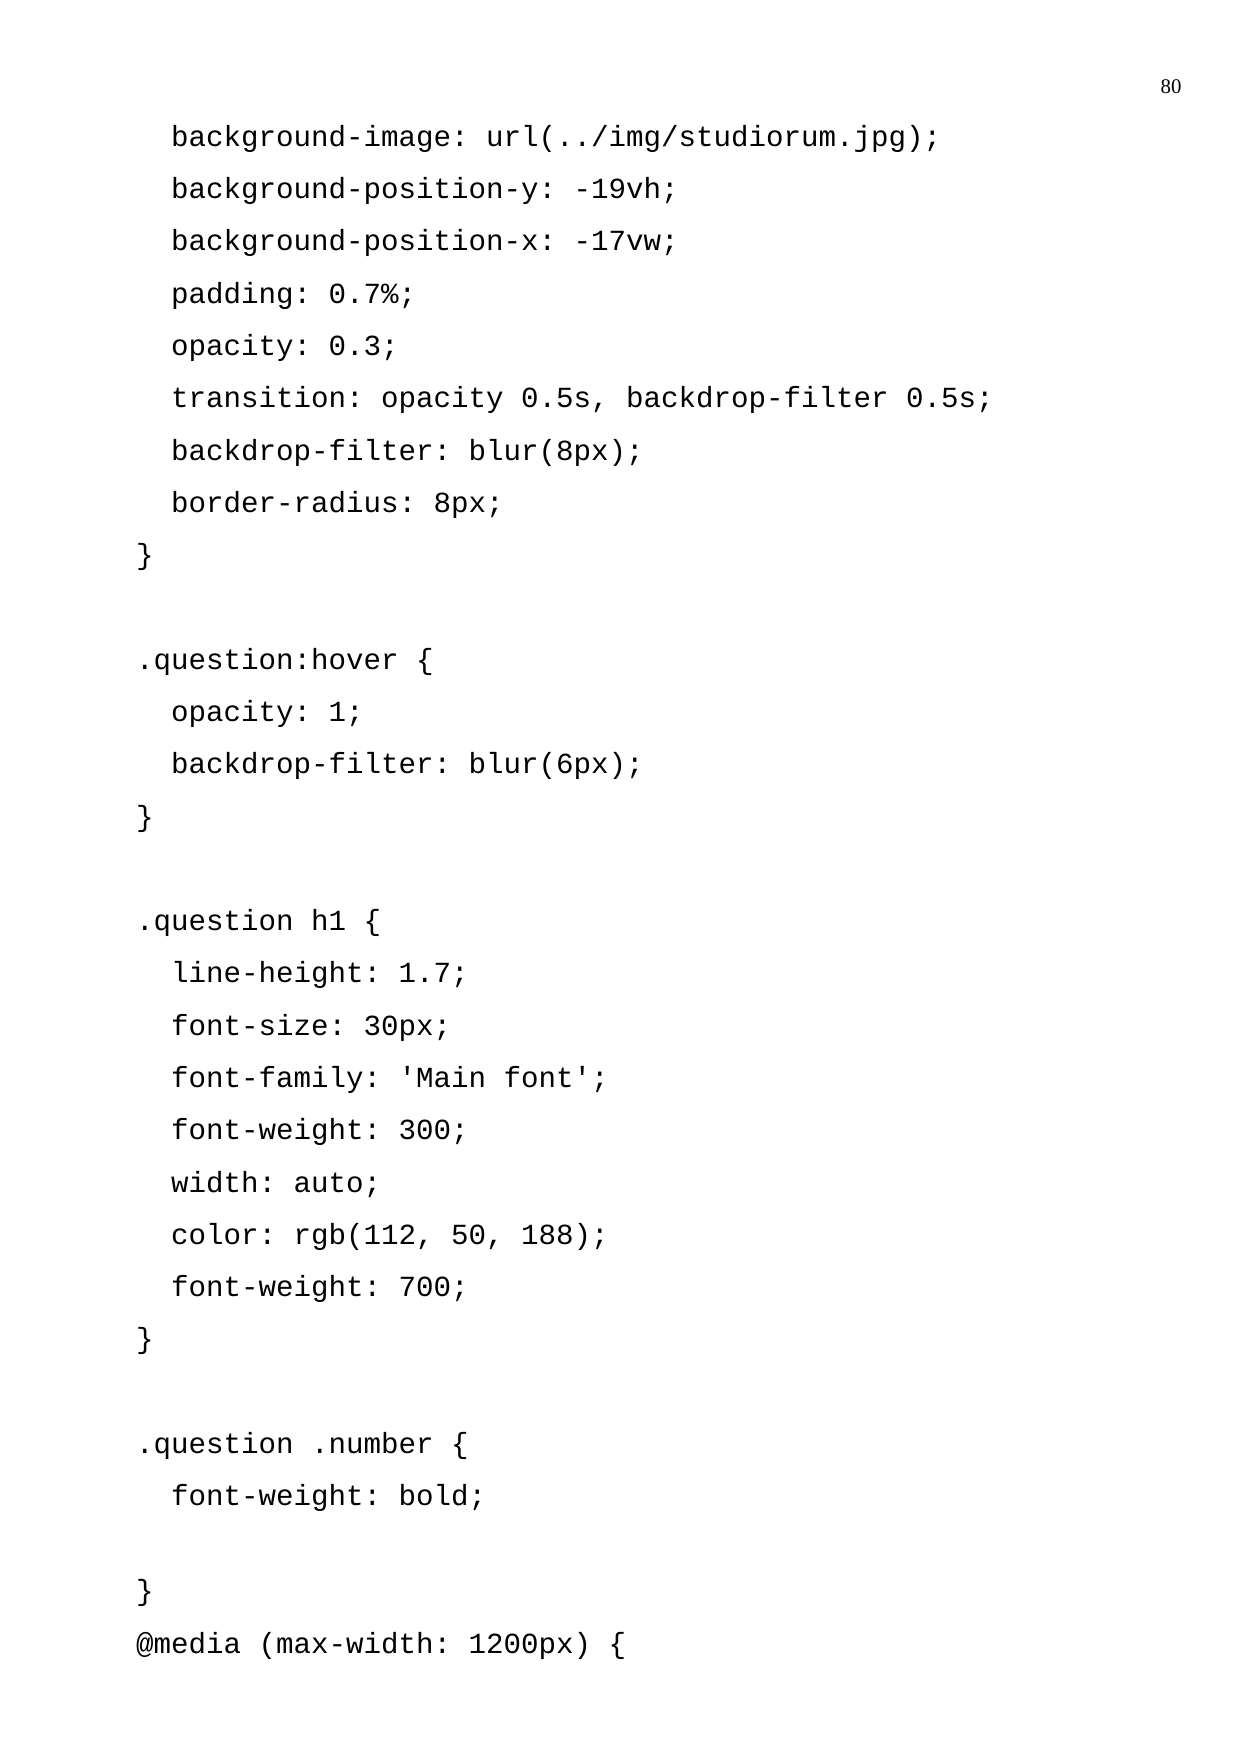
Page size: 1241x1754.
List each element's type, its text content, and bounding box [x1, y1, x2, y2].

text padding: 0.7%; [136, 279, 1181, 312]
text } [136, 802, 1181, 835]
text font-weight: 300; [136, 1116, 1181, 1148]
text opacity: 0.3; [136, 331, 1181, 364]
text } [136, 1576, 1181, 1609]
text border-radius: 8px; [136, 488, 1181, 521]
text line-height: 1.7; [136, 959, 1181, 992]
text transition: opacity 0.5s, backdrop-filter 0.5s; [136, 383, 1181, 416]
text background-position-y: -19vh; [136, 174, 1181, 207]
text .question h1 { [136, 906, 1181, 939]
text font-weight: bold; [136, 1482, 1181, 1514]
text .question .number { [136, 1429, 1181, 1462]
text backdrop-filter: blur(6px); [136, 749, 1181, 782]
text background-image: url(../img/studiorum.jpg); [136, 122, 1181, 155]
text .question:hover { [136, 645, 1181, 678]
text @media (max-width: 1200px) { [136, 1629, 1181, 1662]
text color: rgb(112, 50, 188); [136, 1220, 1181, 1253]
text font-size: 30px; [136, 1011, 1181, 1044]
text } [136, 540, 1181, 573]
text width: auto; [136, 1168, 1181, 1201]
text } [136, 1325, 1181, 1358]
text backdrop-filter: blur(8px); [136, 436, 1181, 469]
text font-weight: 700; [136, 1272, 1181, 1305]
text background-position-x: -17vw; [136, 227, 1181, 259]
text font-family: 'Main font'; [136, 1063, 1181, 1096]
text opacity: 1; [136, 697, 1181, 730]
